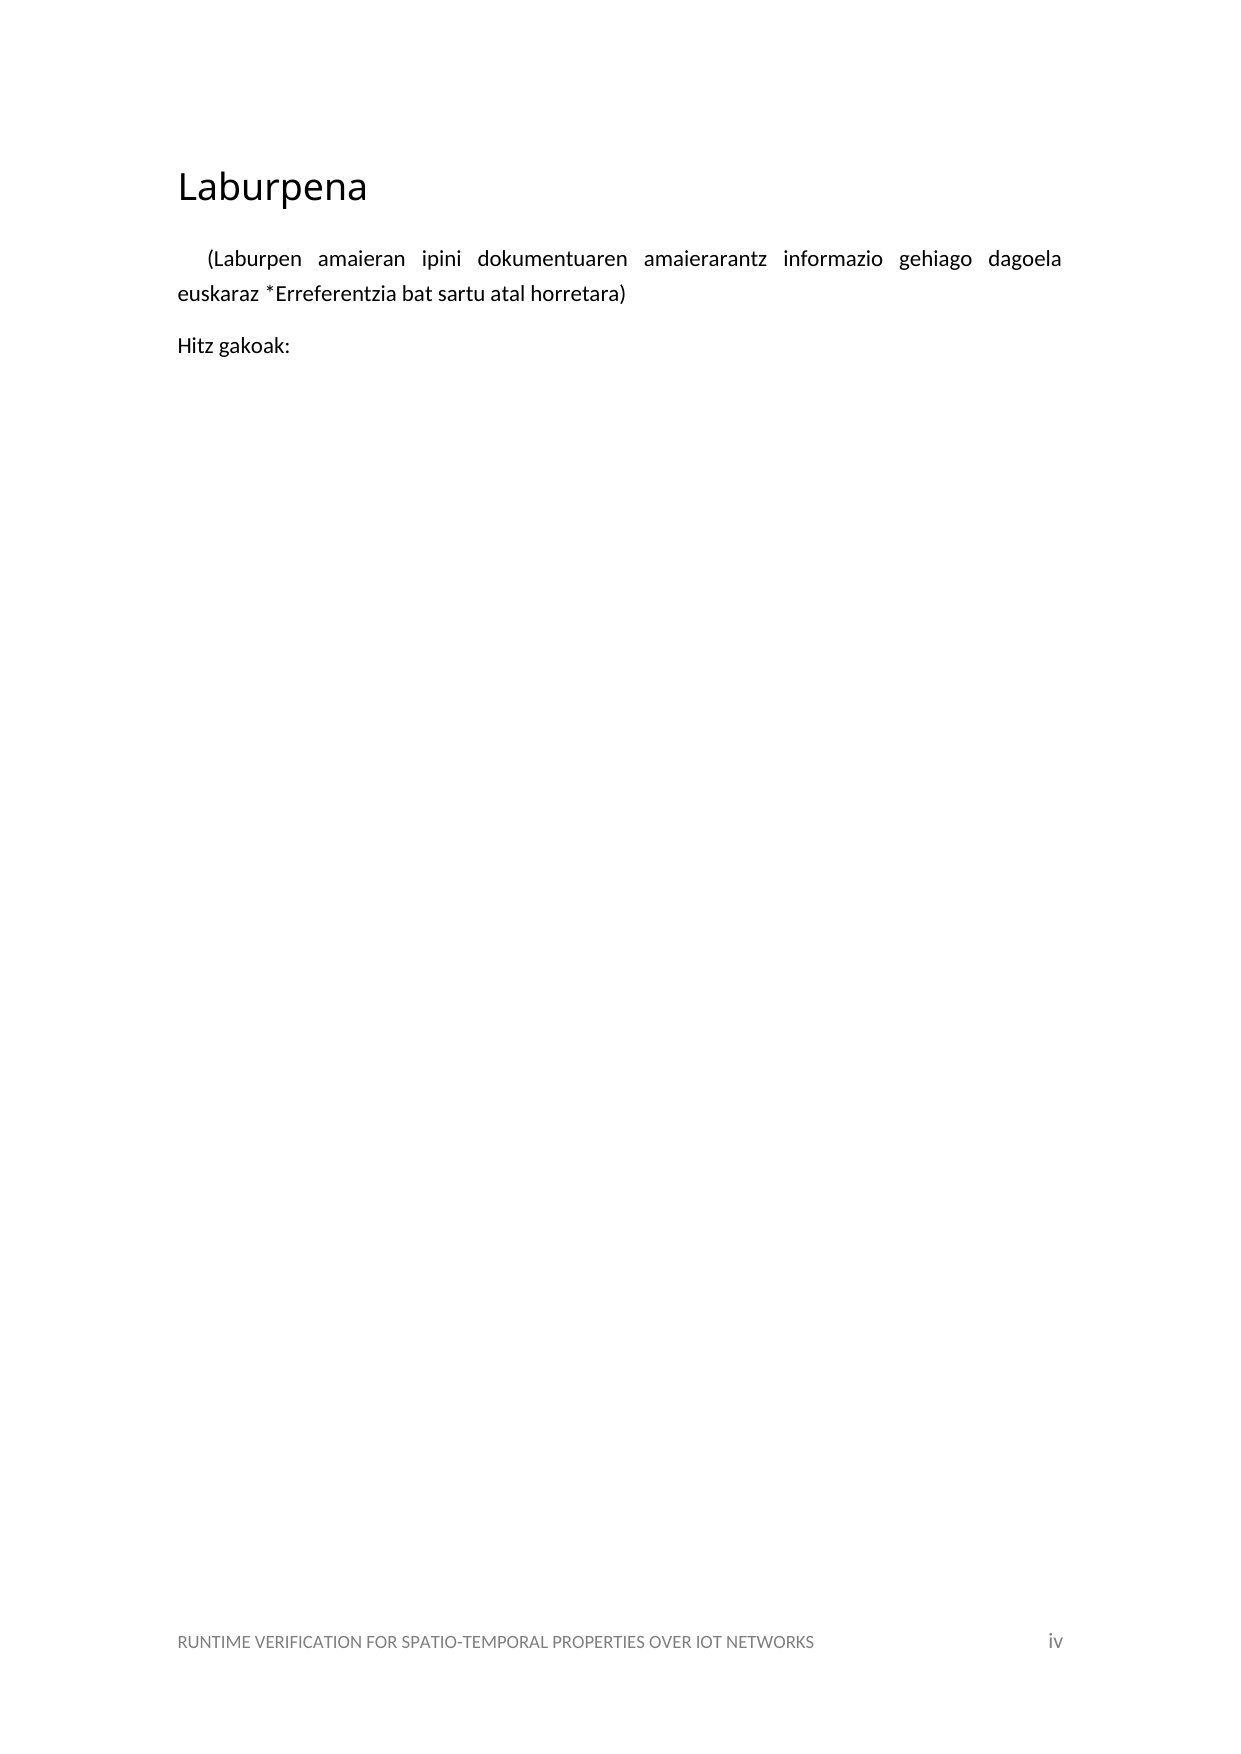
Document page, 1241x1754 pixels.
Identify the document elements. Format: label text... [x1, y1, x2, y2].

text (Laburpen amaieran ipini dokumentuaren amaierarantz informazio gehiago dagoela euskaraz *Erreferentzia bat sartu atal horretara) [177, 244, 1063, 307]
text Hitz gakoak: [177, 331, 1063, 359]
text Laburpena [177, 160, 1063, 211]
